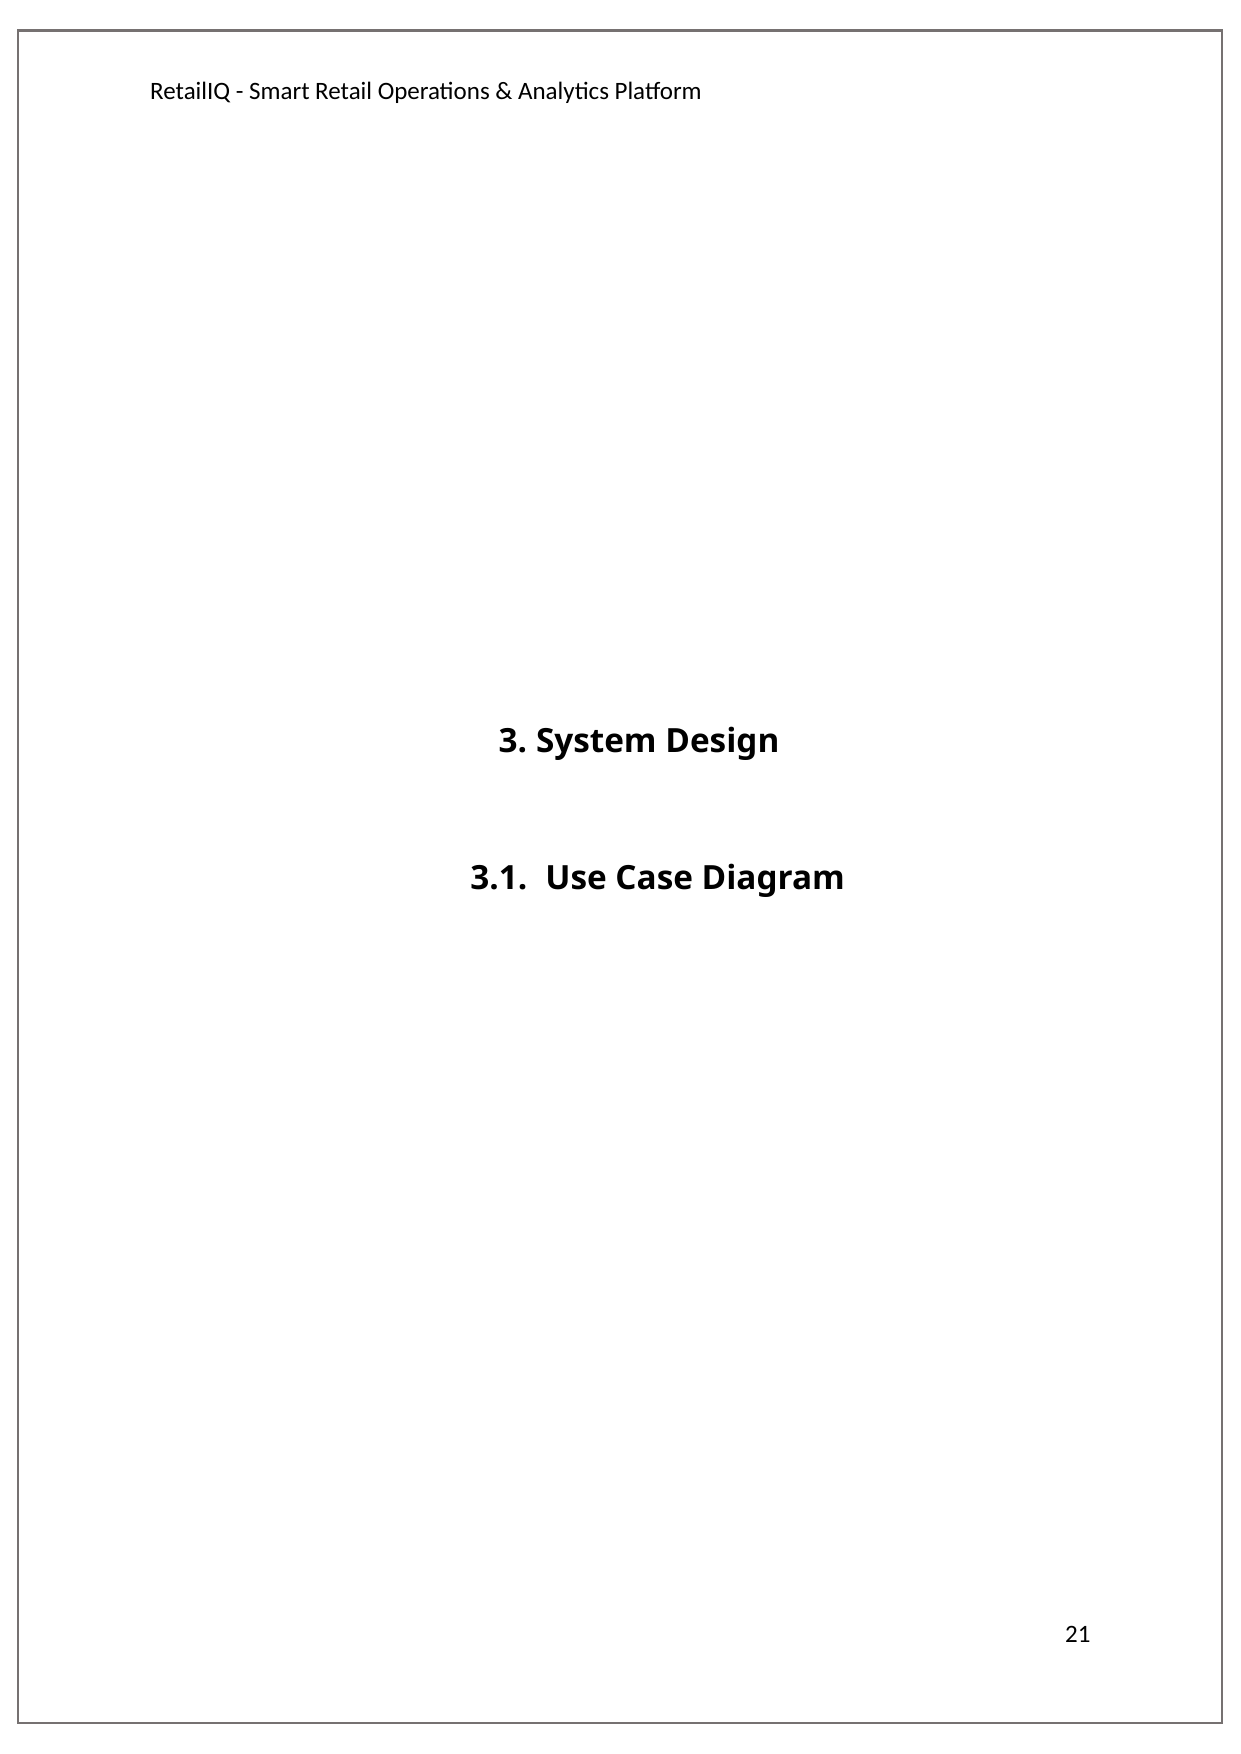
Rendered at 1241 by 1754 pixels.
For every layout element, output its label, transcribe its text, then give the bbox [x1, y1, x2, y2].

list System Design [187, 716, 1090, 762]
list Use Case Diagram [225, 854, 1090, 899]
